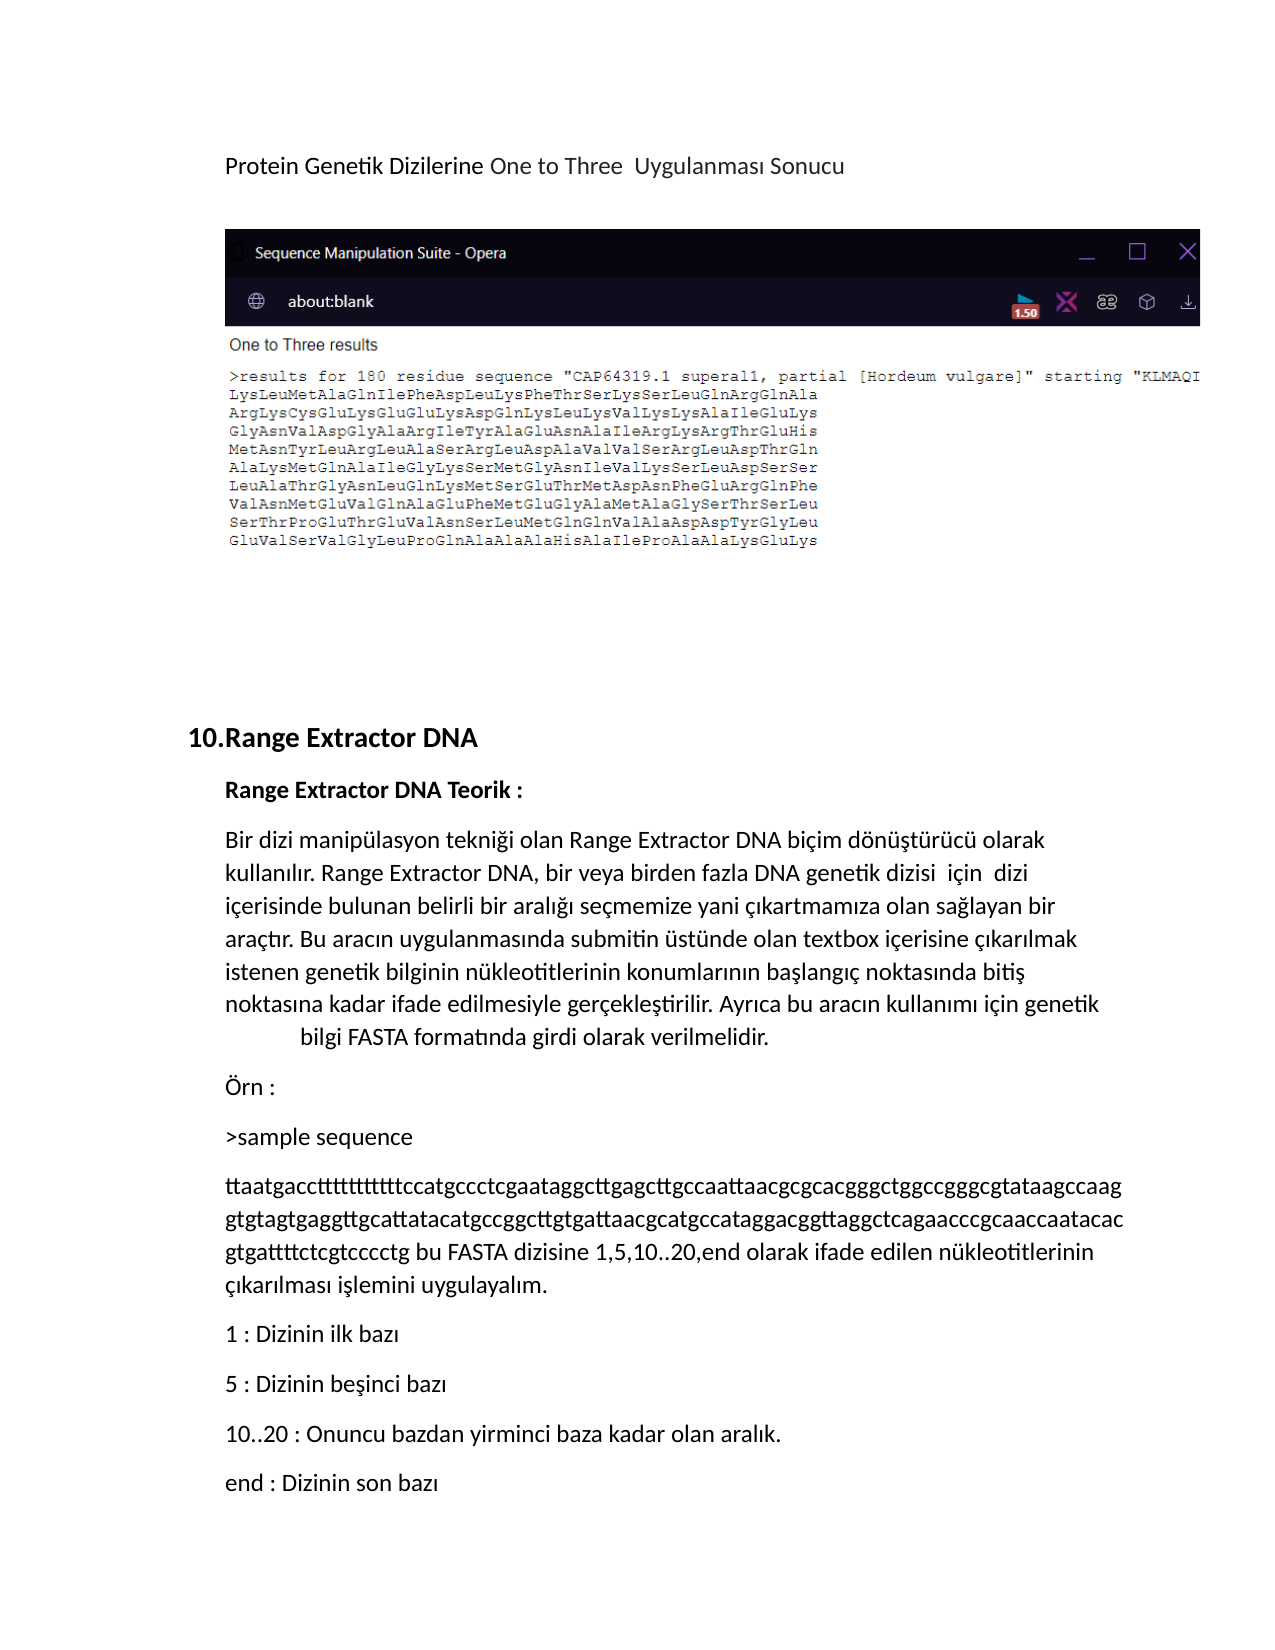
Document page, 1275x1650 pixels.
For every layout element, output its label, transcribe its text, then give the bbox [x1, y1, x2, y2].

text >sample sequence [150, 1121, 1125, 1151]
text 5 : Dizinin beşinci bazı [150, 1368, 1125, 1399]
text ttaatgacctttttttttttccatgccctcgaataggcttgagcttgccaattaacgcgcacgggctggccgggcgtataagccaag gtgtagtgaggttgcattatacatgccggcttgtgattaacgcatgccataggacggttaggctcagaacccgcaaccaatacac gtgattttctcgtcccctg bu FASTA dizisine 1,5,10..20,end olarak ifade edilen nükleotitlerinin çıkarılması işlemini uygulayalım. [150, 1170, 1125, 1299]
text Range Extractor DNA Teorik : [150, 774, 1125, 804]
picture [225, 229, 1200, 701]
text 1 : Dizinin ilk bazı [150, 1319, 1125, 1349]
text 10..20 : Onuncu bazdan yirminci baza kadar olan aralık. [150, 1418, 1125, 1448]
text end : Dizinin son bazı [150, 1467, 1125, 1498]
list Range Extractor DNA [187, 719, 1125, 754]
text Örn : [150, 1071, 1125, 1102]
text Bir dizi manipülasyon tekniği olan Range Extractor DNA biçim dönüştürücü olarak kullanılır. Range Extractor DNA, bir veya birden fazla DNA genetik dizisi için dizi içerisinde bulunan belirli bir aralığı seçmemize yani çıkartmamıza olan sağlayan bir araçtır. Bu aracın uygulanmasında submitin üstünde olan textbox içerisine çıkarılmak istenen genetik bilginin nükleotitlerinin konumlarının başlangıç noktasında bitiş noktasına kadar ifade edilmesiyle gerçekleştirilir. Ayrıca bu aracın kullanımı için genetik bilgi FASTA formatında girdi olarak verilmelidir. [150, 824, 1125, 1052]
text Protein Genetik Dizilerine One to Three Uygulanması Sonucu [150, 150, 1125, 181]
